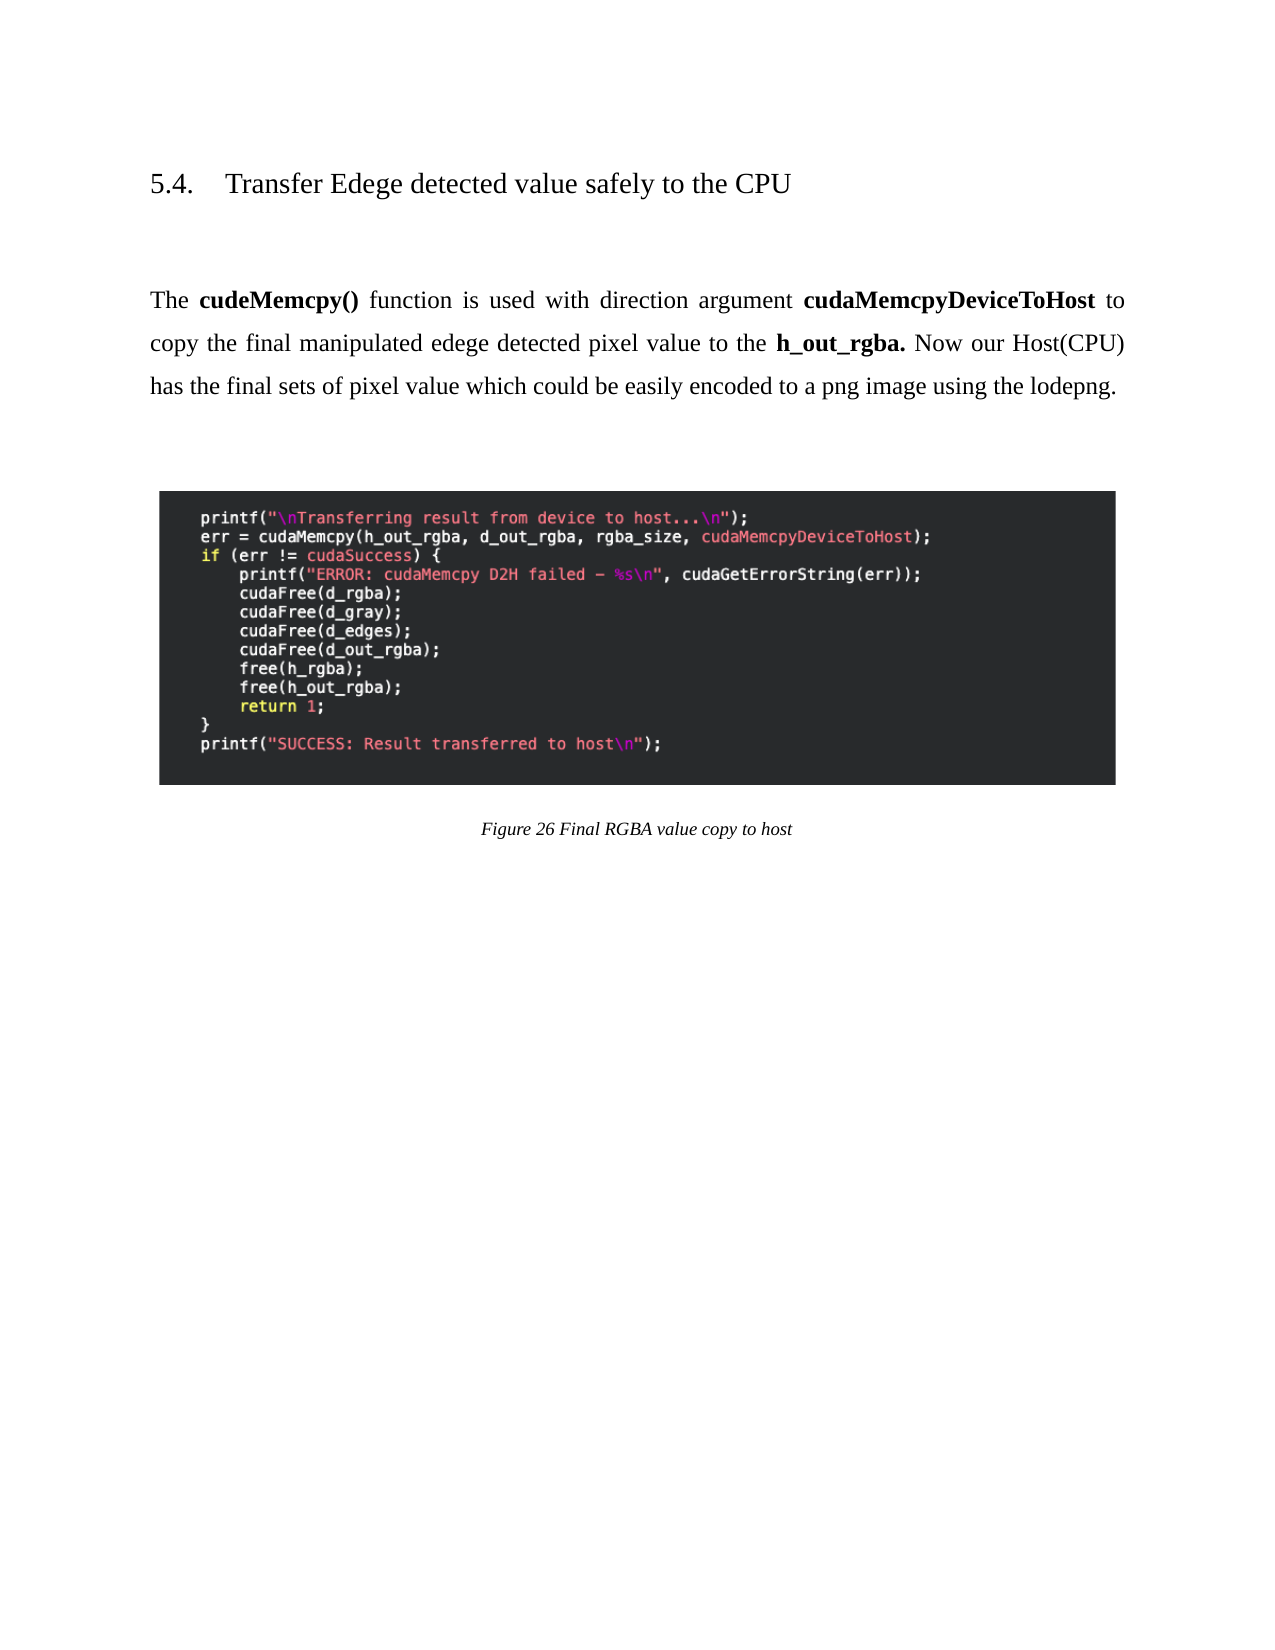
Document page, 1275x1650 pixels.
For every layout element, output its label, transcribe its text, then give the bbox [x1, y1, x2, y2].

subtitle Transfer Edege detected value safely to the CPU [150, 167, 1125, 200]
text The cudeMemcpy() function is used with direction argument cudaMemcpyDeviceToHost to copy the final manipulated edege detected pixel value to the h_out_rgba. Now our Host(CPU) has the final sets of pixel value which could be easily encoded to a png image using the lodepng. [150, 285, 1125, 400]
picture [159, 491, 1116, 785]
text Figure 26 Final RGBA value copy to host [150, 818, 1125, 840]
